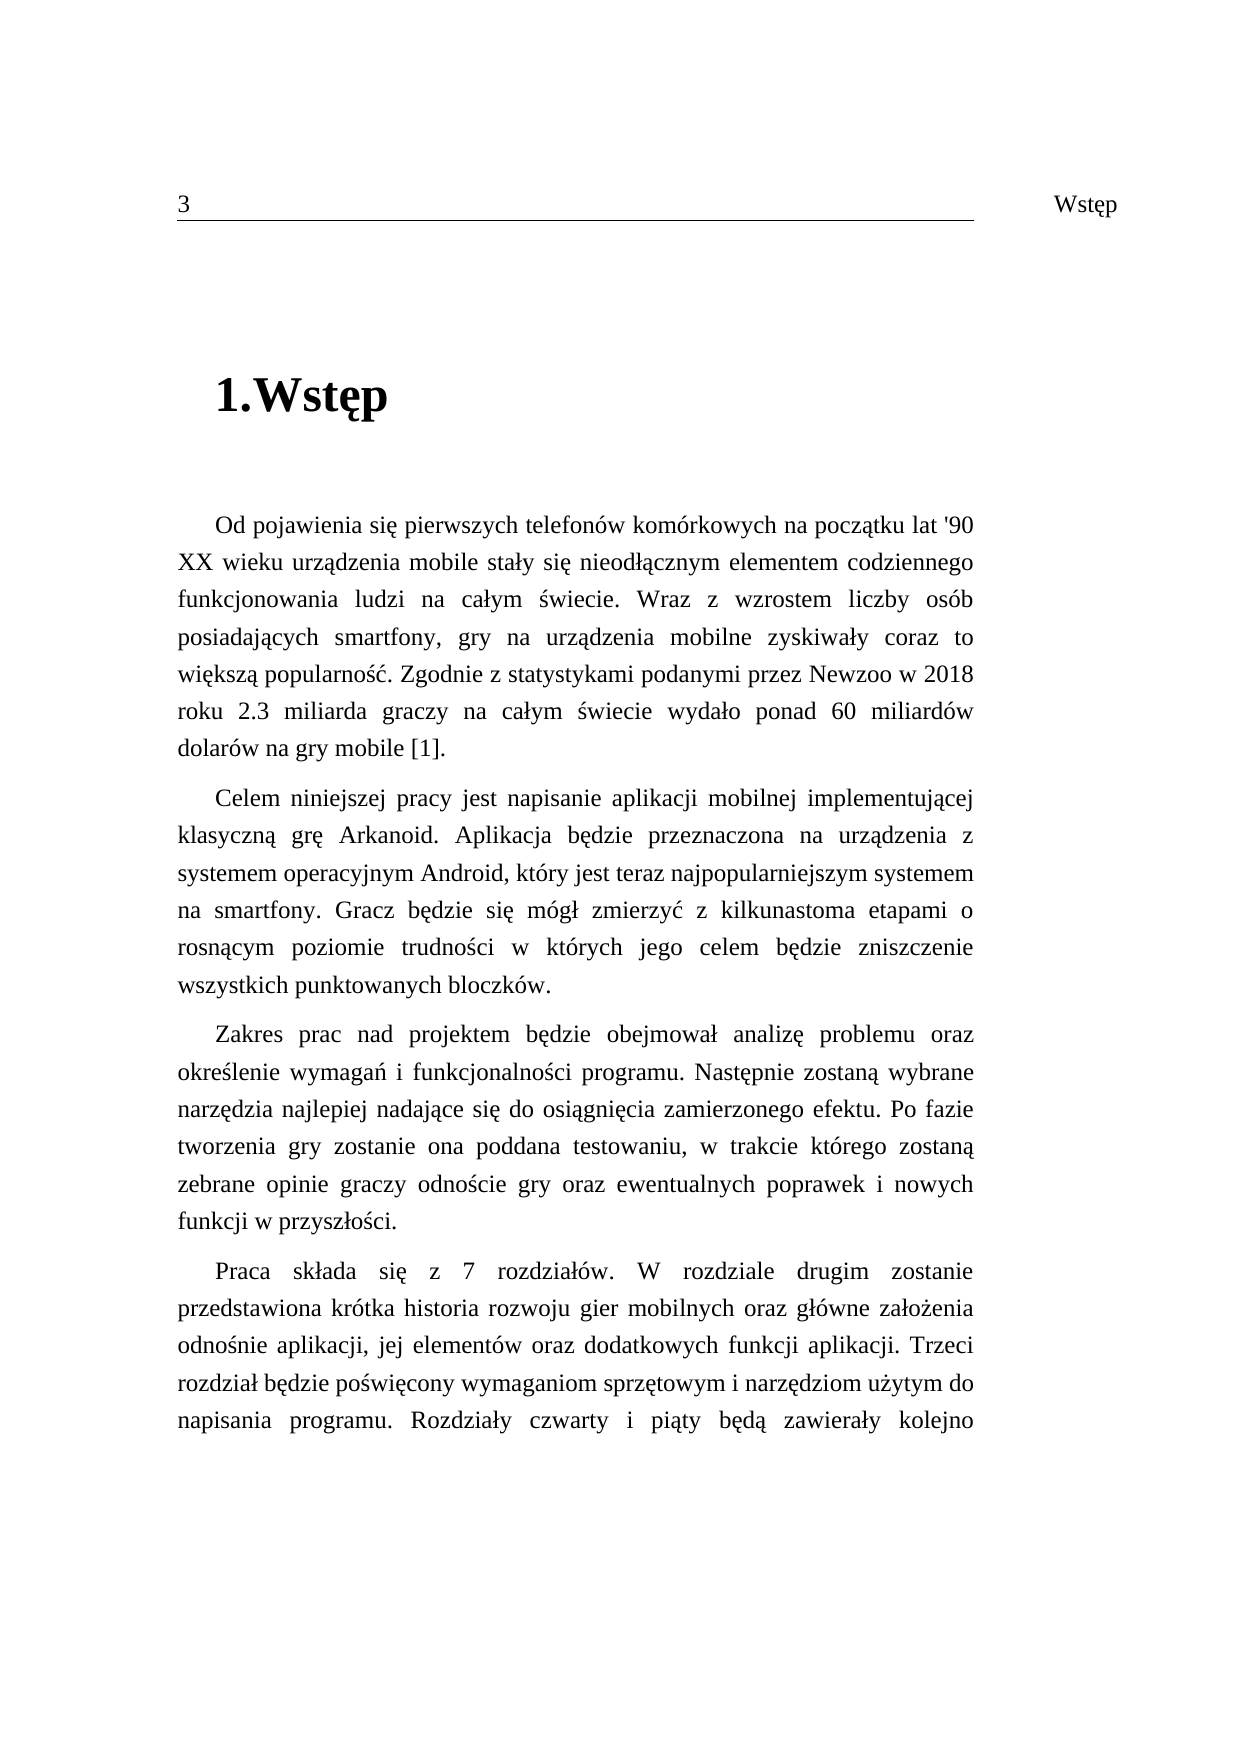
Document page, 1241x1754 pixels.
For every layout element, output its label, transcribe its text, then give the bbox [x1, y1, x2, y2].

text Od pojawienia się pierwszych telefonów komórkowych na początku lat '90 XX wieku urządzenia mobile stały się nieodłącznym elementem codziennego funkcjonowania ludzi na całym świecie. Wraz z wzrostem liczby osób posiadających smartfony, gry na urządzenia mobilne zyskiwały coraz to większą popularność. Zgodnie z statystykami podanymi przez Newzoo w 2018 roku 2.3 miliarda graczy na całym świecie wydało ponad 60 miliardów dolarów na gry mobile [1]. [177, 510, 974, 762]
subtitle Wstęp [177, 365, 974, 422]
text Zakres prac nad projektem będzie obejmował analizę problemu oraz określenie wymagań i funkcjonalności programu. Następnie zostaną wybrane narzędzia najlepiej nadające się do osiągnięcia zamierzonego efektu. Po fazie tworzenia gry zostanie ona poddana testowaniu, w trakcie którego zostaną zebrane opinie graczy odnoście gry oraz ewentualnych poprawek i nowych funkcji w przyszłości. [177, 1019, 974, 1235]
text Celem niniejszej pracy jest napisanie aplikacji mobilnej implementującej klasyczną grę Arkanoid. Aplikacja będzie przeznaczona na urządzenia z systemem operacyjnym Android, który jest teraz najpopularniejszym systemem na smartfony. Gracz będzie się mógł zmierzyć z kilkunastoma etapami o rosnącym poziomie trudności w których jego celem będzie zniszczenie wszystkich punktowanych bloczków. [177, 783, 974, 998]
